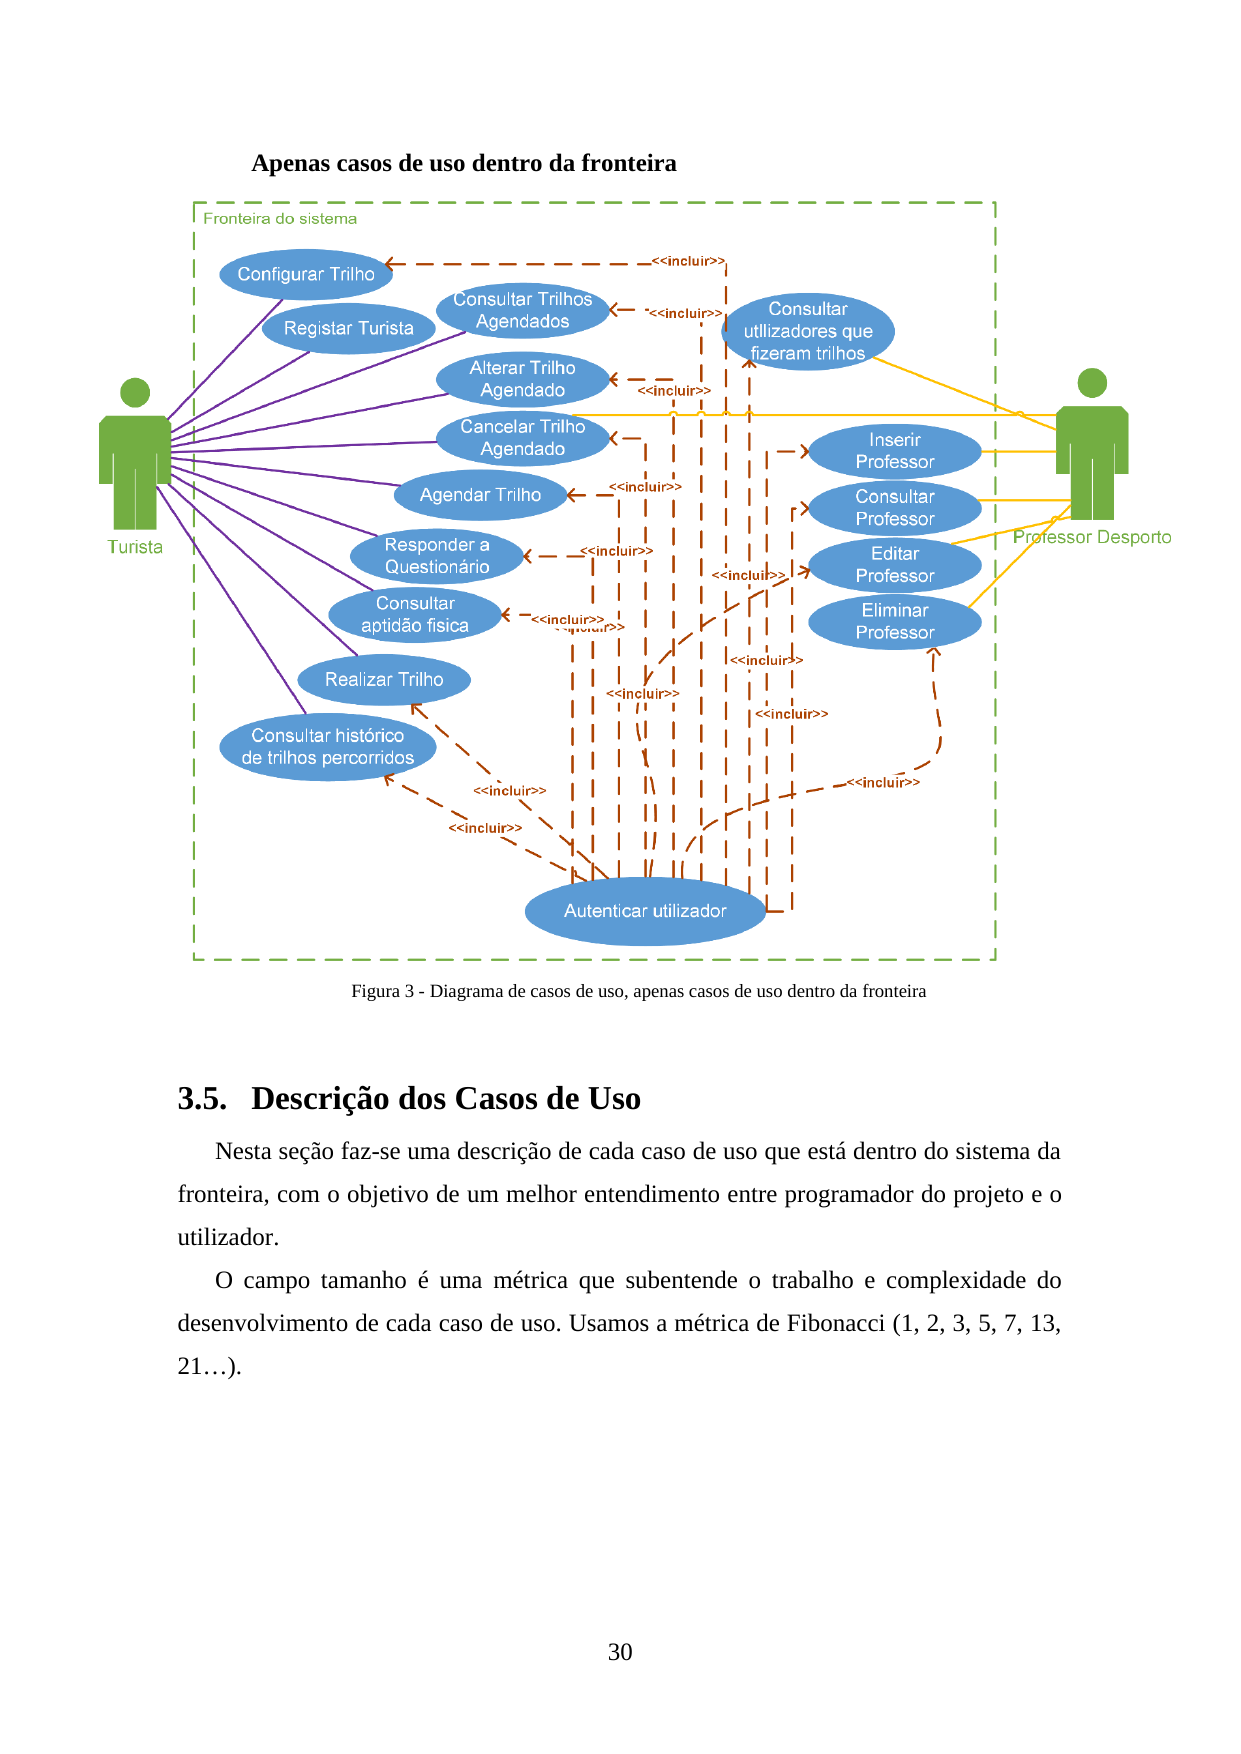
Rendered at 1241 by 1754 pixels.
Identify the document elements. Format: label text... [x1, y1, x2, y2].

text O campo tamanho é uma métrica que subentende o trabalho e complexidade do desenvolvimento de cada caso de uso. Usamos a métrica de Fibonacci (1, 2, 3, 5, 7, 13, 21…). [177, 1265, 1063, 1380]
text Nesta seção faz-se uma descrição de cada caso de uso que está dentro do sistema da fronteira, com o objetivo de um melhor entendimento entre programador do projeto e o utilizador. [177, 1136, 1063, 1251]
picture [97, 201, 1181, 961]
text Apenas casos de uso dentro da fronteira [251, 148, 1063, 176]
subtitle Descrição dos Casos de Uso [177, 1078, 1063, 1117]
